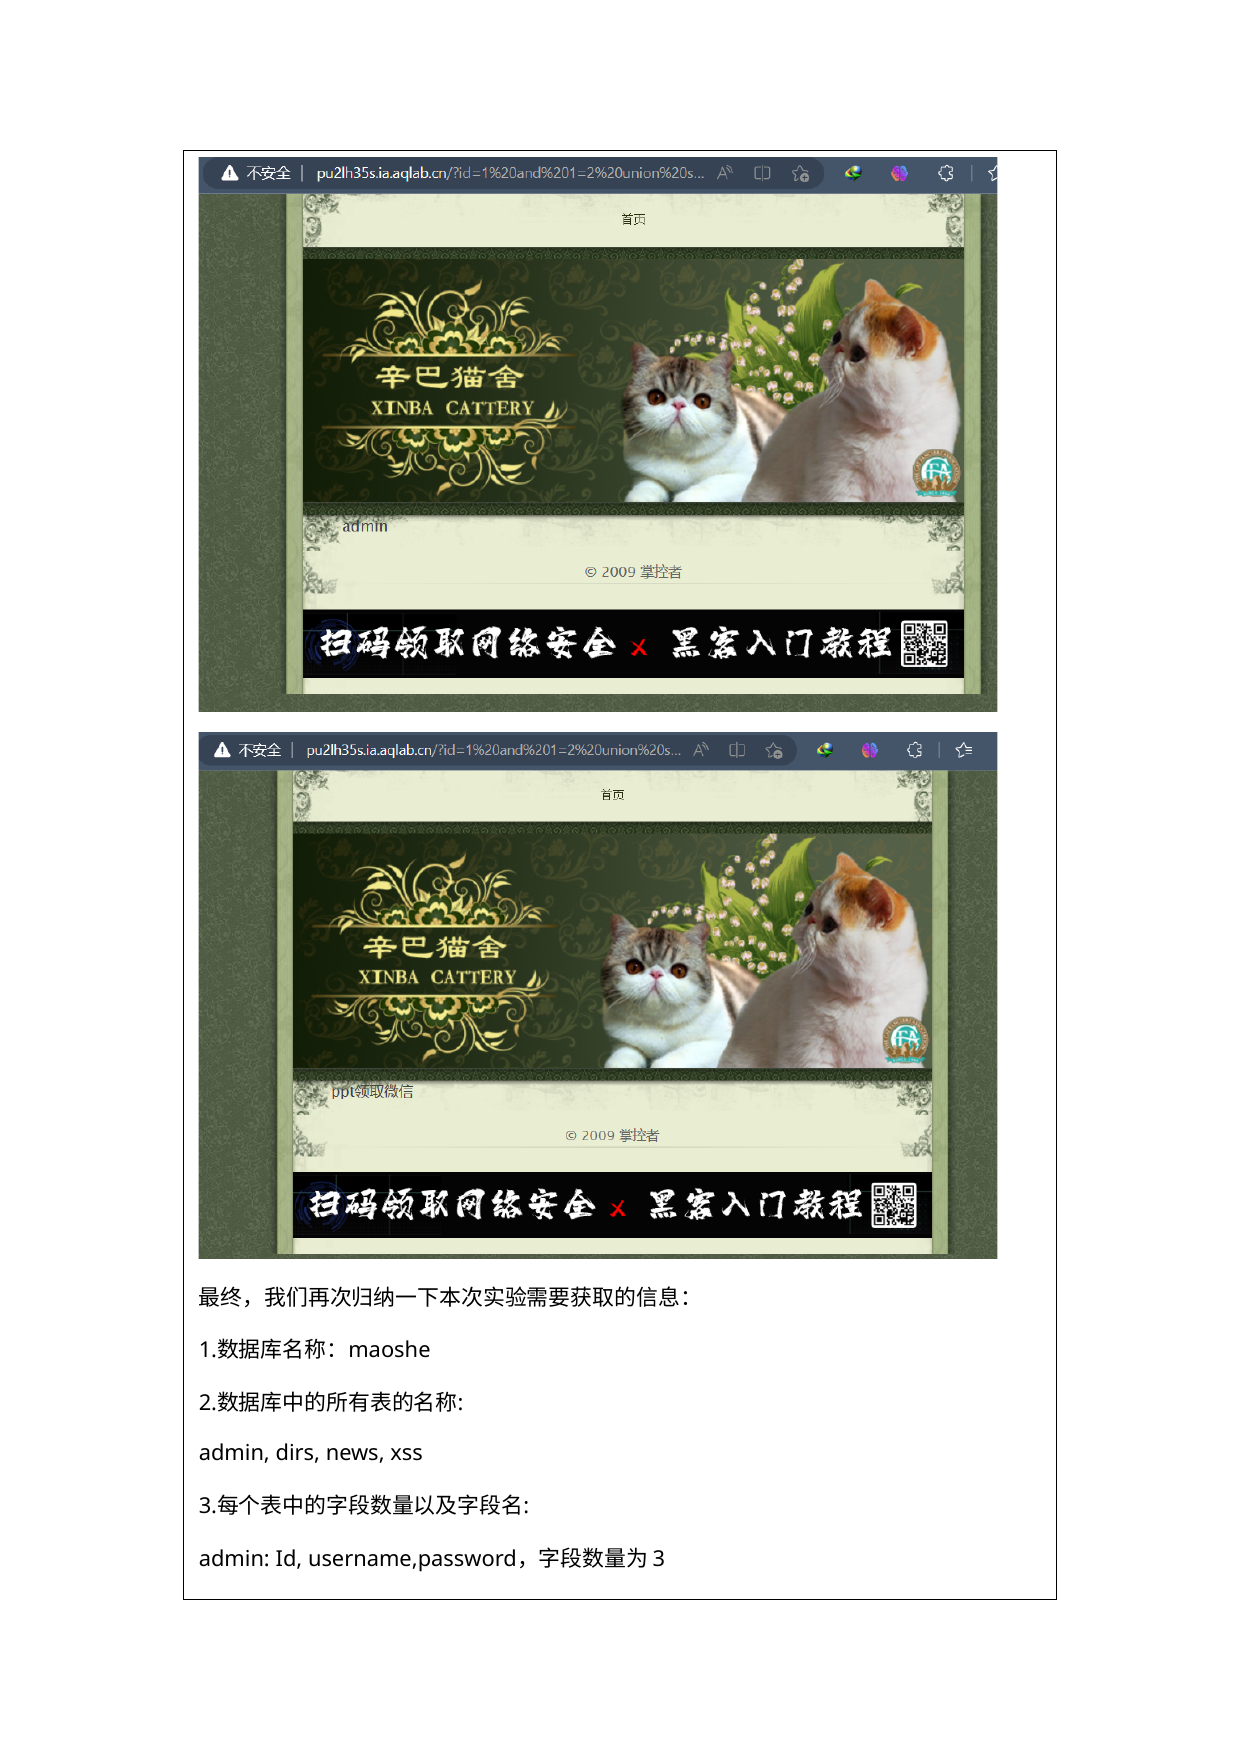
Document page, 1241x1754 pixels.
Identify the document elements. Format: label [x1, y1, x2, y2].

table_cell [184, 151, 1056, 1599]
picture [198, 732, 998, 1259]
picture [198, 157, 998, 712]
